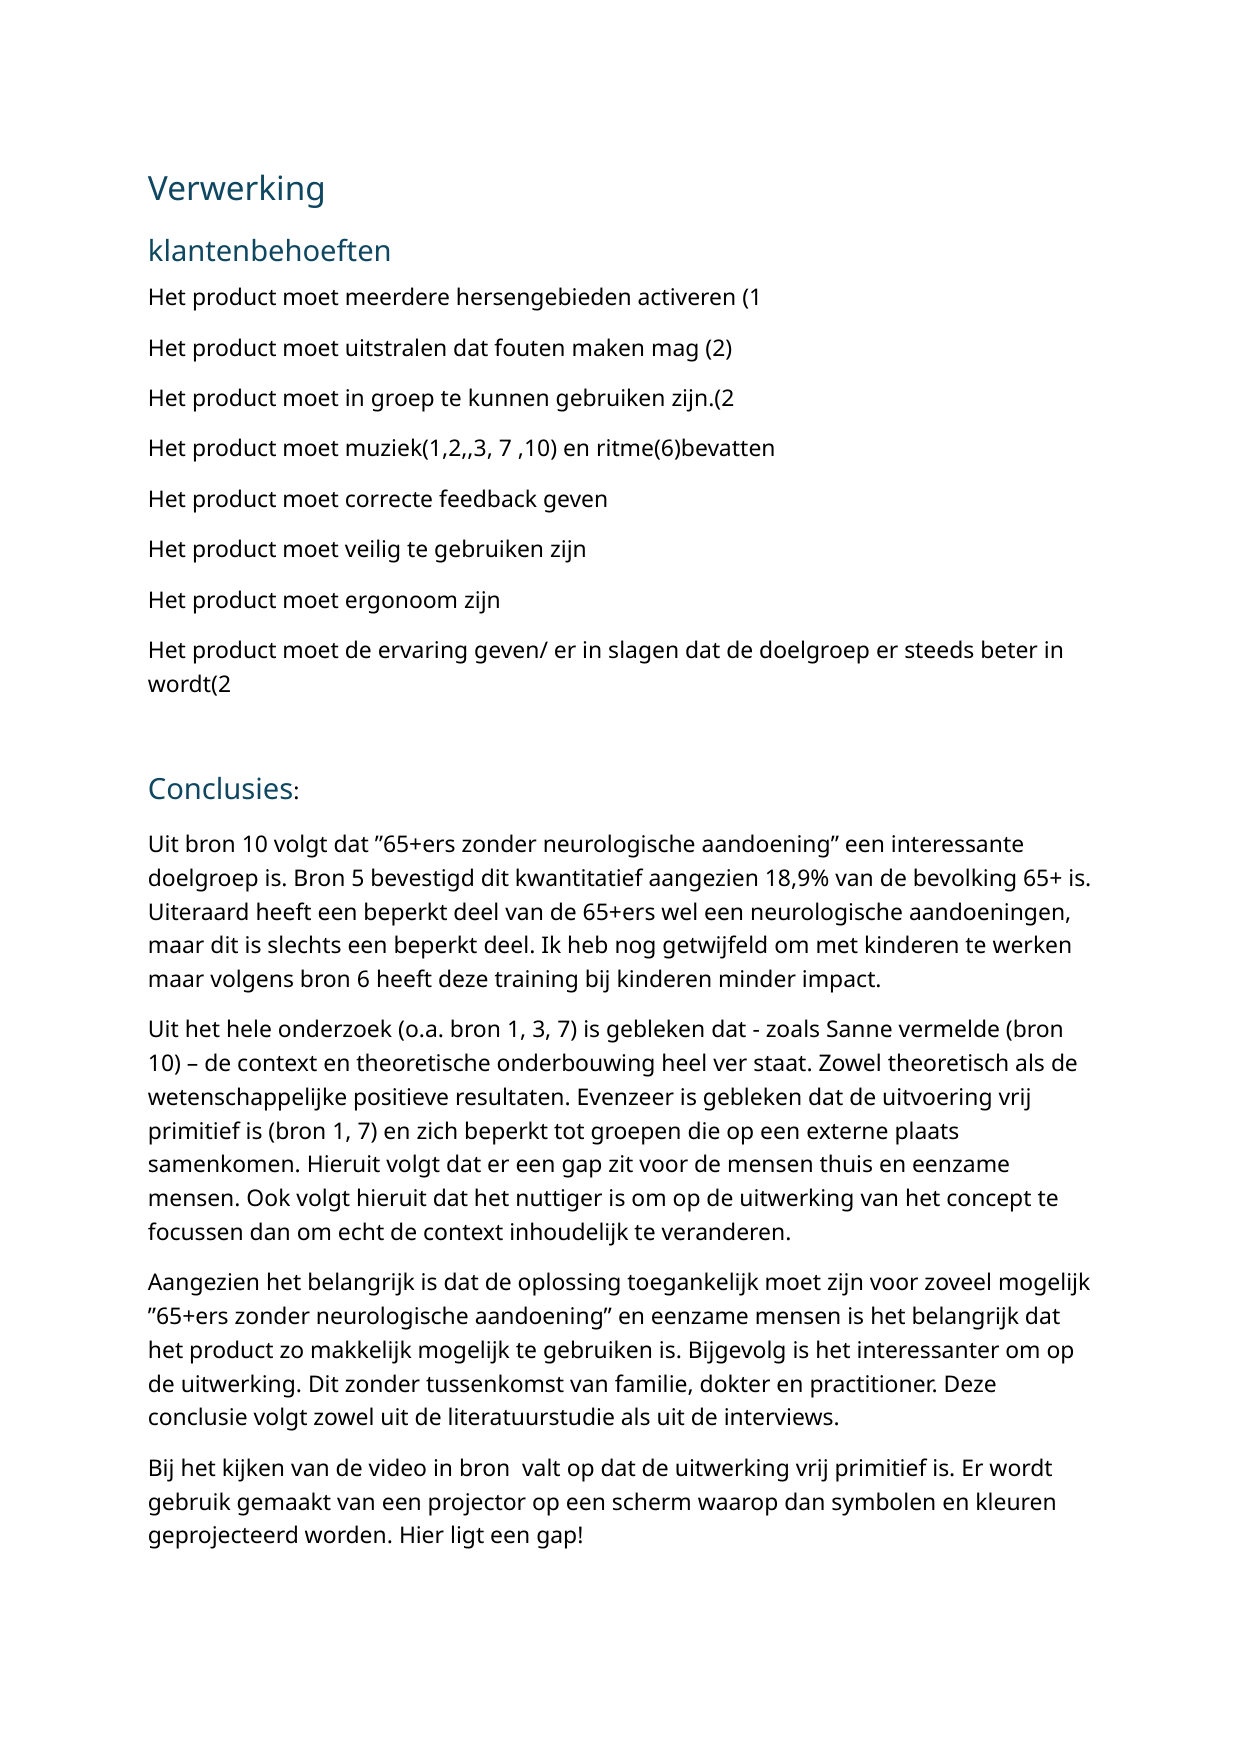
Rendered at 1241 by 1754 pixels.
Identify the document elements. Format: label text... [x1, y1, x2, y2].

text Bij het kijken van de video in bron valt op dat de uitwerking vrij primitief is. Er wordt gebruik gemaakt van een projector op een scherm waarop dan symbolen en kleuren geprojecteerd worden. Hier ligt een gap! [148, 1452, 1093, 1551]
subtitle klantenbehoeften [148, 230, 1093, 269]
text Het product moet muziek(1,2,,3, 7 ,10) en ritme(6)bevatten [148, 432, 1093, 463]
text Uit het hele onderzoek (o.a. bron 1, 3, 7) is gebleken dat - zoals Sanne vermelde (bron 10) – de context en theoretische onderbouwing heel ver staat. Zowel theoretisch als de wetenschappelijke positieve resultaten. Evenzeer is gebleken dat de uitvoering vrij primitief is (bron 1, 7) en zich beperkt tot groepen die op een externe plaats samenkomen. Hieruit volgt dat er een gap zit voor de mensen thuis en eenzame mensen. Ook volgt hieruit dat het nuttiger is om op de uitwerking van het concept te focussen dan om echt de context inhoudelijk te veranderen. [148, 1013, 1093, 1247]
text Aangezien het belangrijk is dat de oplossing toegankelijk moet zijn voor zoveel mogelijk ”65+ers zonder neurologische aandoening” en eenzame mensen is het belangrijk dat het product zo makkelijk mogelijk te gebruiken is. Bijgevolg is het interessanter om op de uitwerking. Dit zonder tussenkomst van familie, dokter en practitioner. Deze conclusie volgt zowel uit de literatuurstudie als uit de interviews. [148, 1266, 1093, 1433]
subtitle Verwerking [148, 164, 1093, 210]
text Het product moet veilig te gebruiken zijn [148, 533, 1093, 564]
text Het product moet uitstralen dat fouten maken mag (2) [148, 331, 1093, 363]
text Conclusies: [148, 768, 1093, 808]
text Het product moet ergonoom zijn [148, 583, 1093, 615]
text Uit bron 10 volgt dat ”65+ers zonder neurologische aandoening” een interessante doelgroep is. Bron 5 bevestigd dit kwantitatief aangezien 18,9% van de bevolking 65+ is. Uiteraard heeft een beperkt deel van de 65+ers wel een neurologische aandoeningen, maar dit is slechts een beperkt deel. Ik heb nog getwijfeld om met kinderen te werken maar volgens bron 6 heeft deze training bij kinderen minder impact. [148, 828, 1093, 994]
text Het product moet meerdere hersengebieden activeren (1 [148, 281, 1093, 312]
text Het product moet in groep te kunnen gebruiken zijn.(2 [148, 382, 1093, 413]
text Het product moet correcte feedback geven [148, 483, 1093, 514]
text Het product moet de ervaring geven/ er in slagen dat de doelgroep er steeds beter in wordt(2 [148, 634, 1093, 699]
